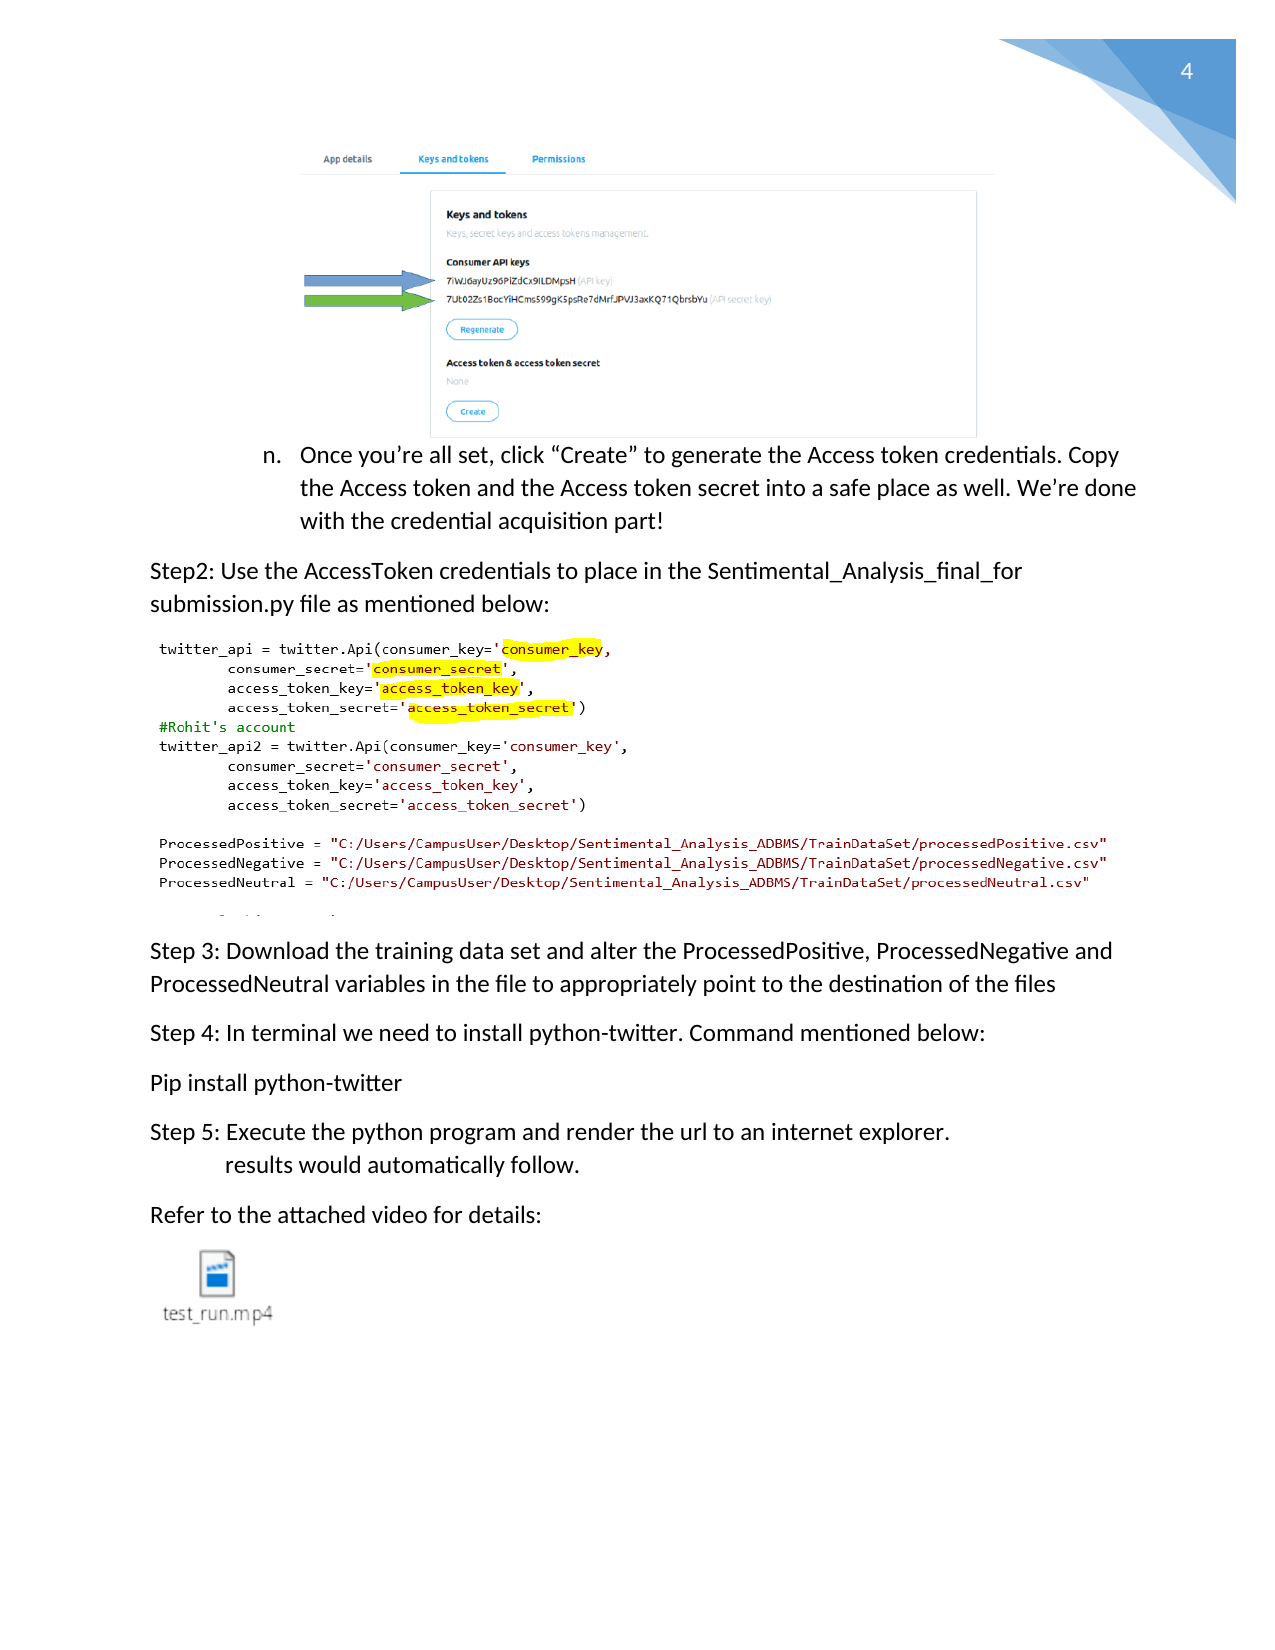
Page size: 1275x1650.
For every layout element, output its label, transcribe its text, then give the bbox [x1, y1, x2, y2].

text Step2: Use the AccessToken credentials to place in the Sentimental_Analysis_final_for submission.py file as mentioned below: [150, 555, 1153, 618]
text Step 3: Download the training data set and alter the ProcessedPositive, ProcessedNegative and ProcessedNeutral variables in the file to appropriately point to the destination of the files [150, 935, 1153, 998]
picture [300, 150, 995, 438]
text Step 4: In terminal we need to install python-twitter. Command mentioned below: [150, 1017, 1153, 1048]
picture [997, 39, 1236, 205]
text Pip install python-twitter [150, 1067, 1153, 1097]
picture [150, 637, 1154, 916]
list Once you’re all set, click “Create” to generate the Access token credentials. Copy the Access token and the Access token secret into a safe place as well. We’re done with the credential acquisition part! [262, 440, 1153, 536]
text Refer to the attached video for details: [150, 1199, 1153, 1229]
text Step 5: Execute the python program and render the url to an internet explorer. results would automatically follow. [150, 1117, 1153, 1180]
